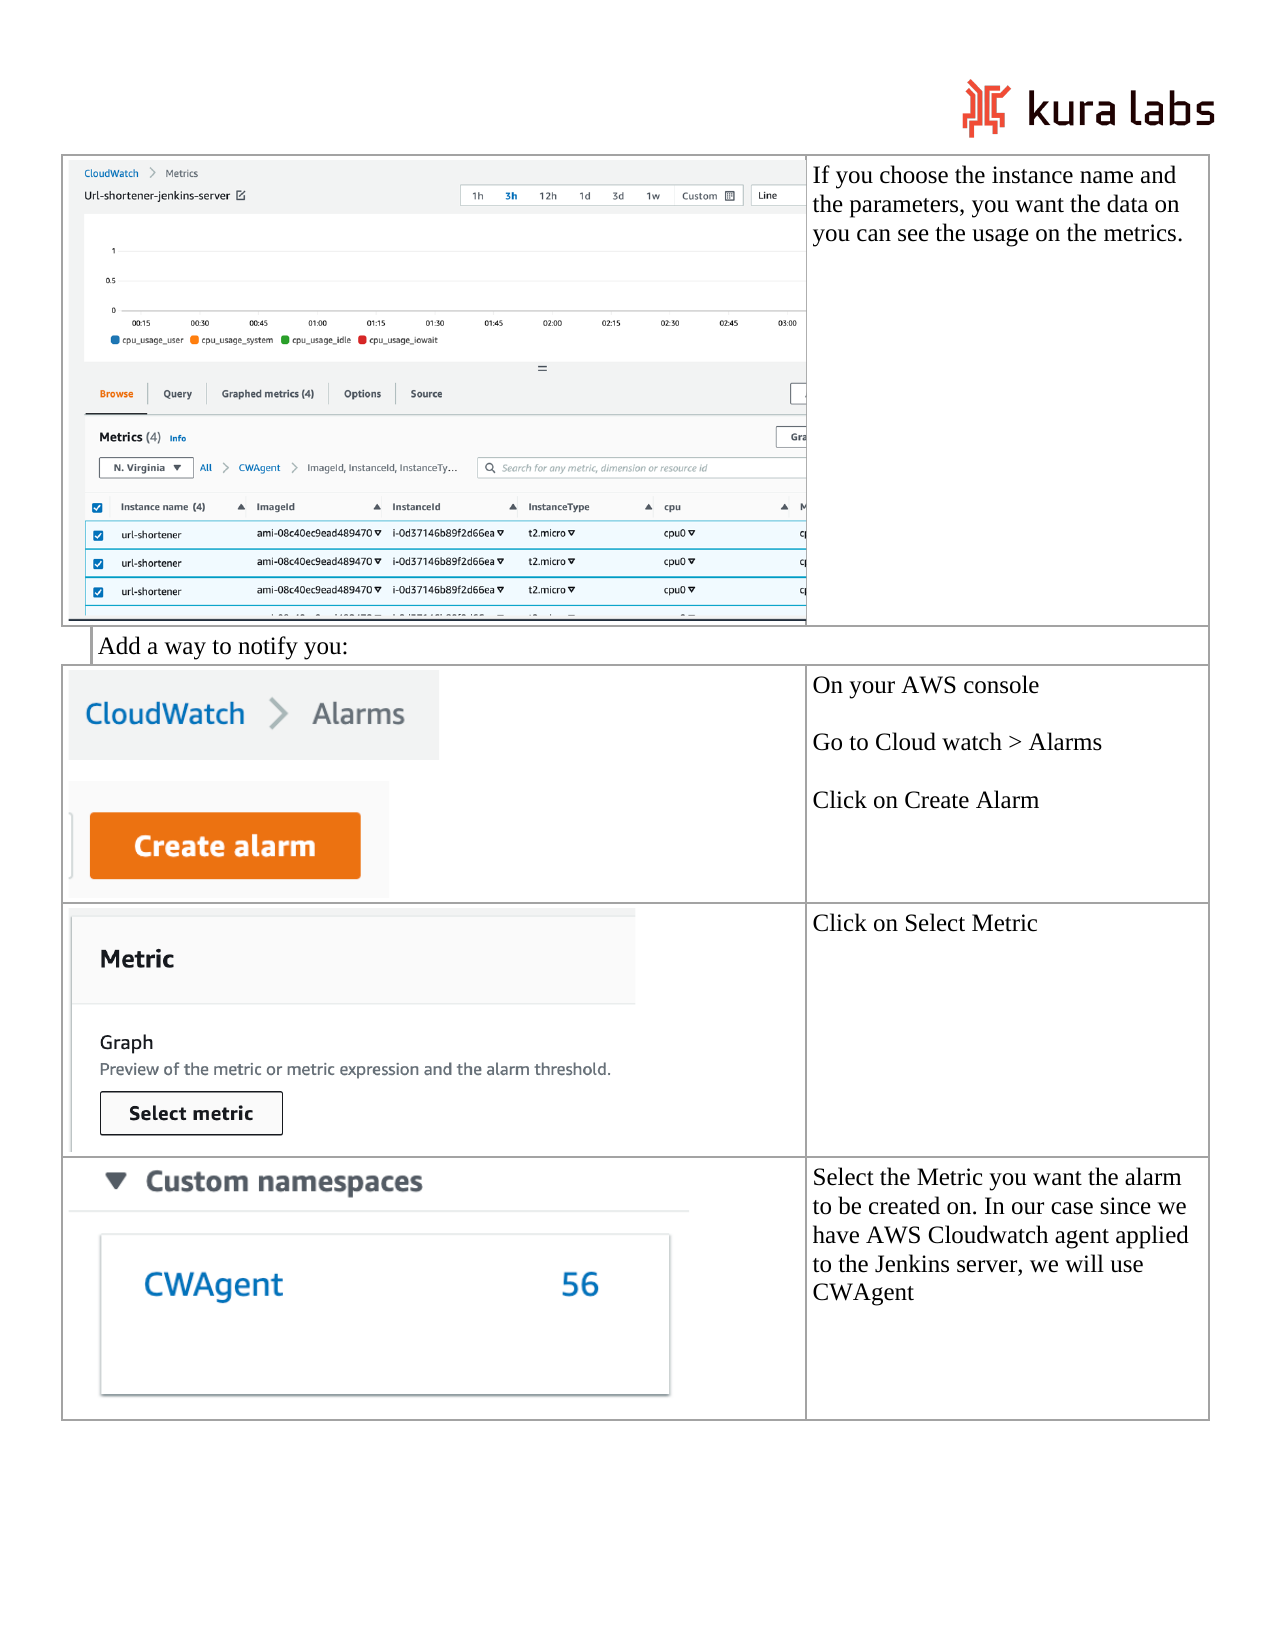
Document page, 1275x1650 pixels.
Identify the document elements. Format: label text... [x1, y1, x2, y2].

picture [68, 781, 390, 898]
table_cell Select the Metric you want the alarm to be created on. In our case since we have AWS Cloudwatch agent applied to the Jenkins server, we will use CWAgent [807, 1158, 1208, 1419]
table_cell [63, 1158, 805, 1419]
table_cell On your AWS console Go to Cloud watch > Alarms Click on Create Alarm [807, 666, 1208, 902]
picture [68, 160, 807, 621]
picture [68, 908, 636, 1152]
picture [962, 75, 1219, 144]
table_cell Click on Select Metric [807, 904, 1208, 1156]
picture [68, 670, 440, 760]
table_cell [63, 666, 805, 902]
table_cell [63, 904, 805, 1156]
table_cell [63, 156, 805, 624]
table_cell If you choose the instance name and the parameters, you want the data on you can see the usage on the metrics. [807, 156, 1208, 624]
picture [68, 1162, 690, 1415]
table_cell Add a way to notify you: [93, 627, 1208, 664]
